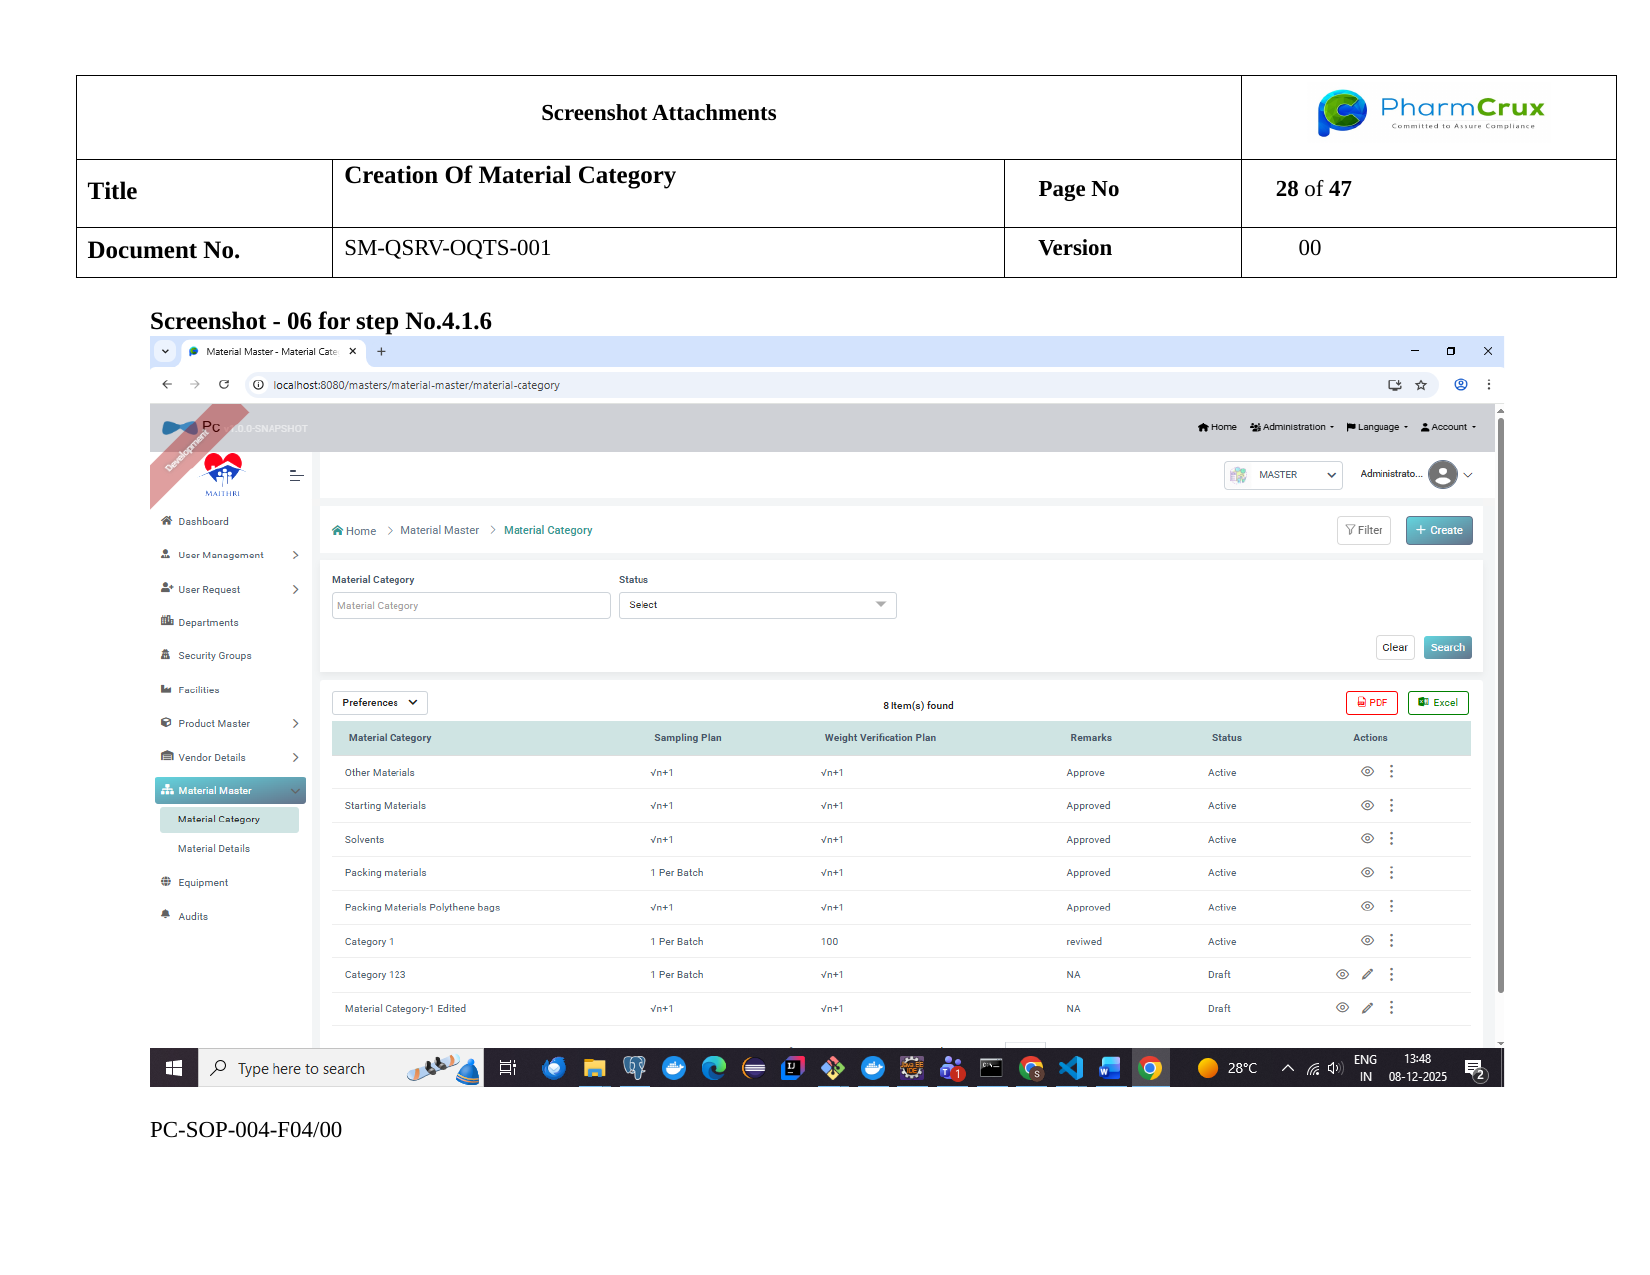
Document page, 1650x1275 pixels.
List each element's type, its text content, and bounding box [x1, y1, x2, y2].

picture [150, 336, 1505, 1087]
picture [1307, 82, 1551, 143]
text Screenshot - 06 for step No.4.1.6 [150, 306, 1500, 336]
